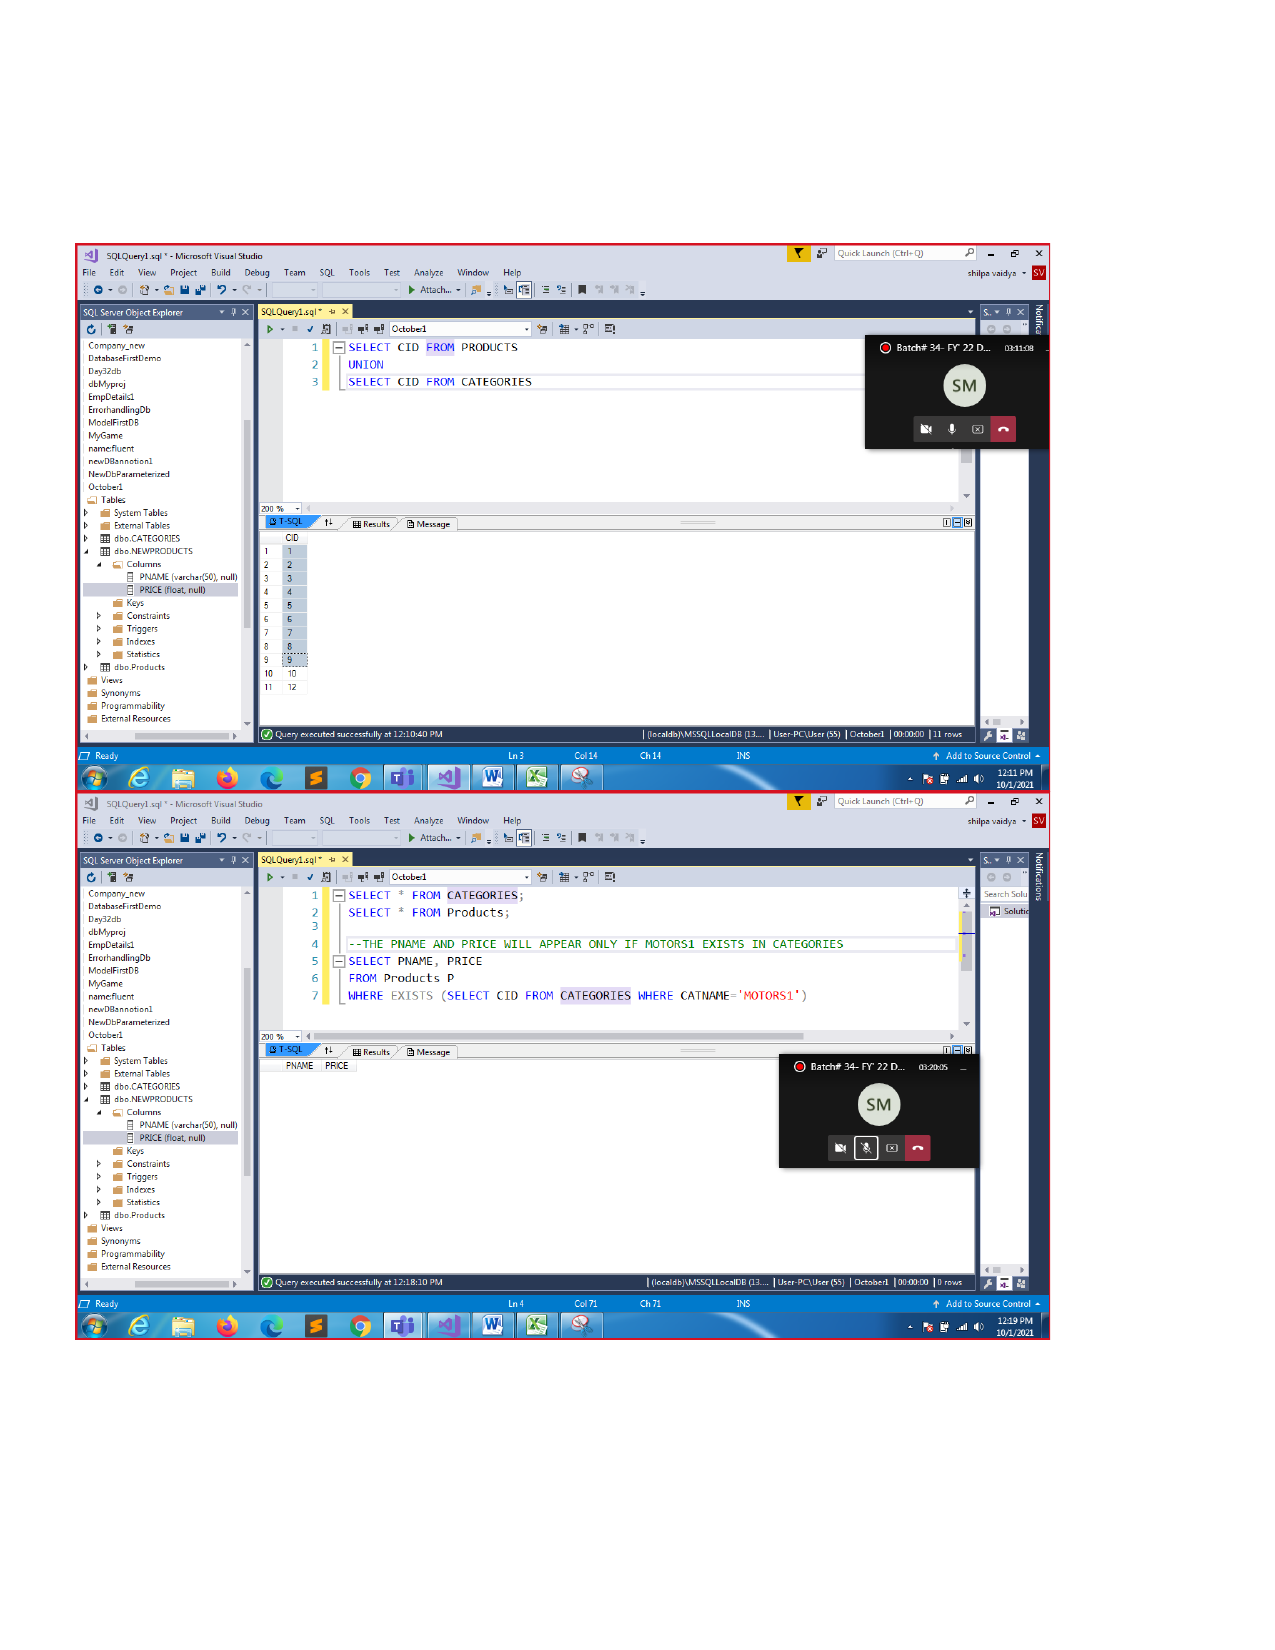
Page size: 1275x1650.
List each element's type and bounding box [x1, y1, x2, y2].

picture [75, 243, 1050, 1340]
